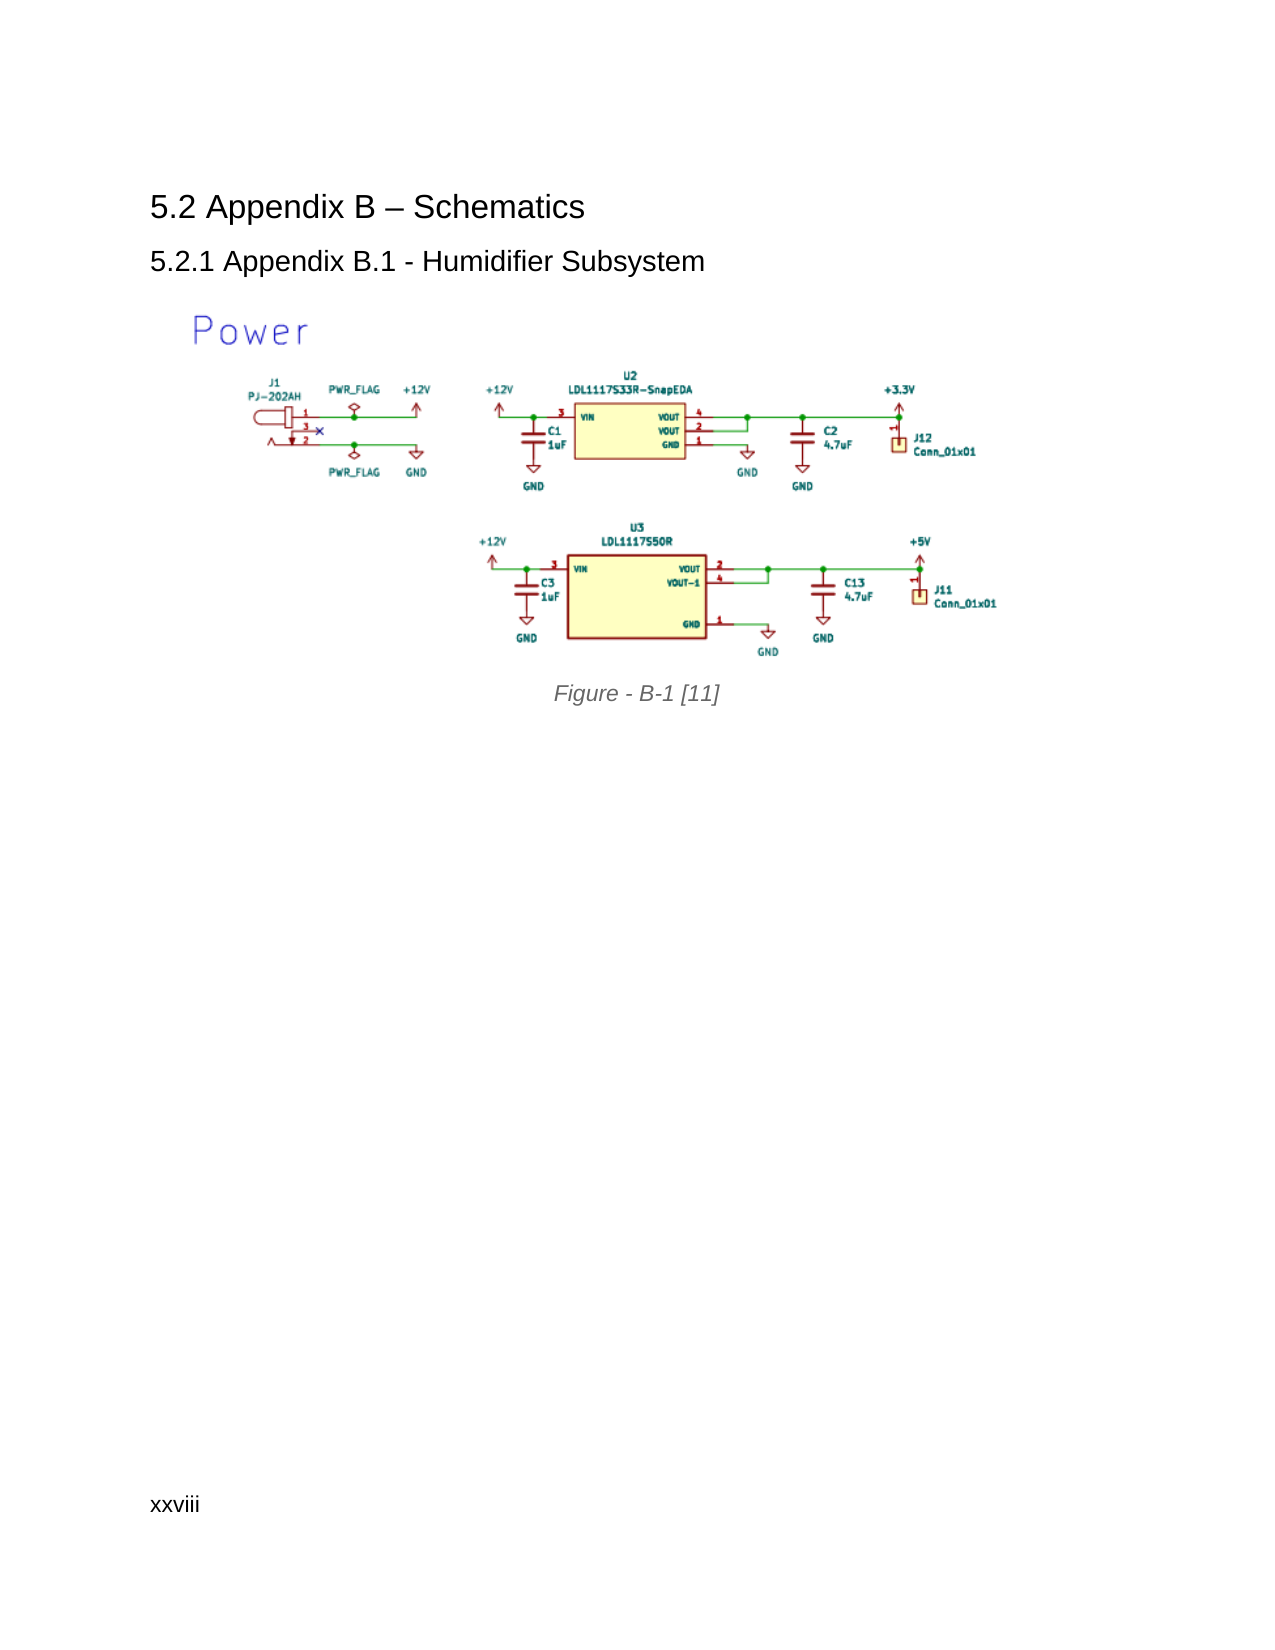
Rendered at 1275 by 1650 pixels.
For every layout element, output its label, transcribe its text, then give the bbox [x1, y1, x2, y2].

subtitle Figure - B-1 [11] [150, 677, 1125, 707]
picture [150, 307, 1125, 677]
subtitle 5.2 Appendix B – Schematics [150, 187, 1125, 226]
text 5.2.1 Appendix B.1 - Humidifier Subsystem [150, 244, 1125, 278]
